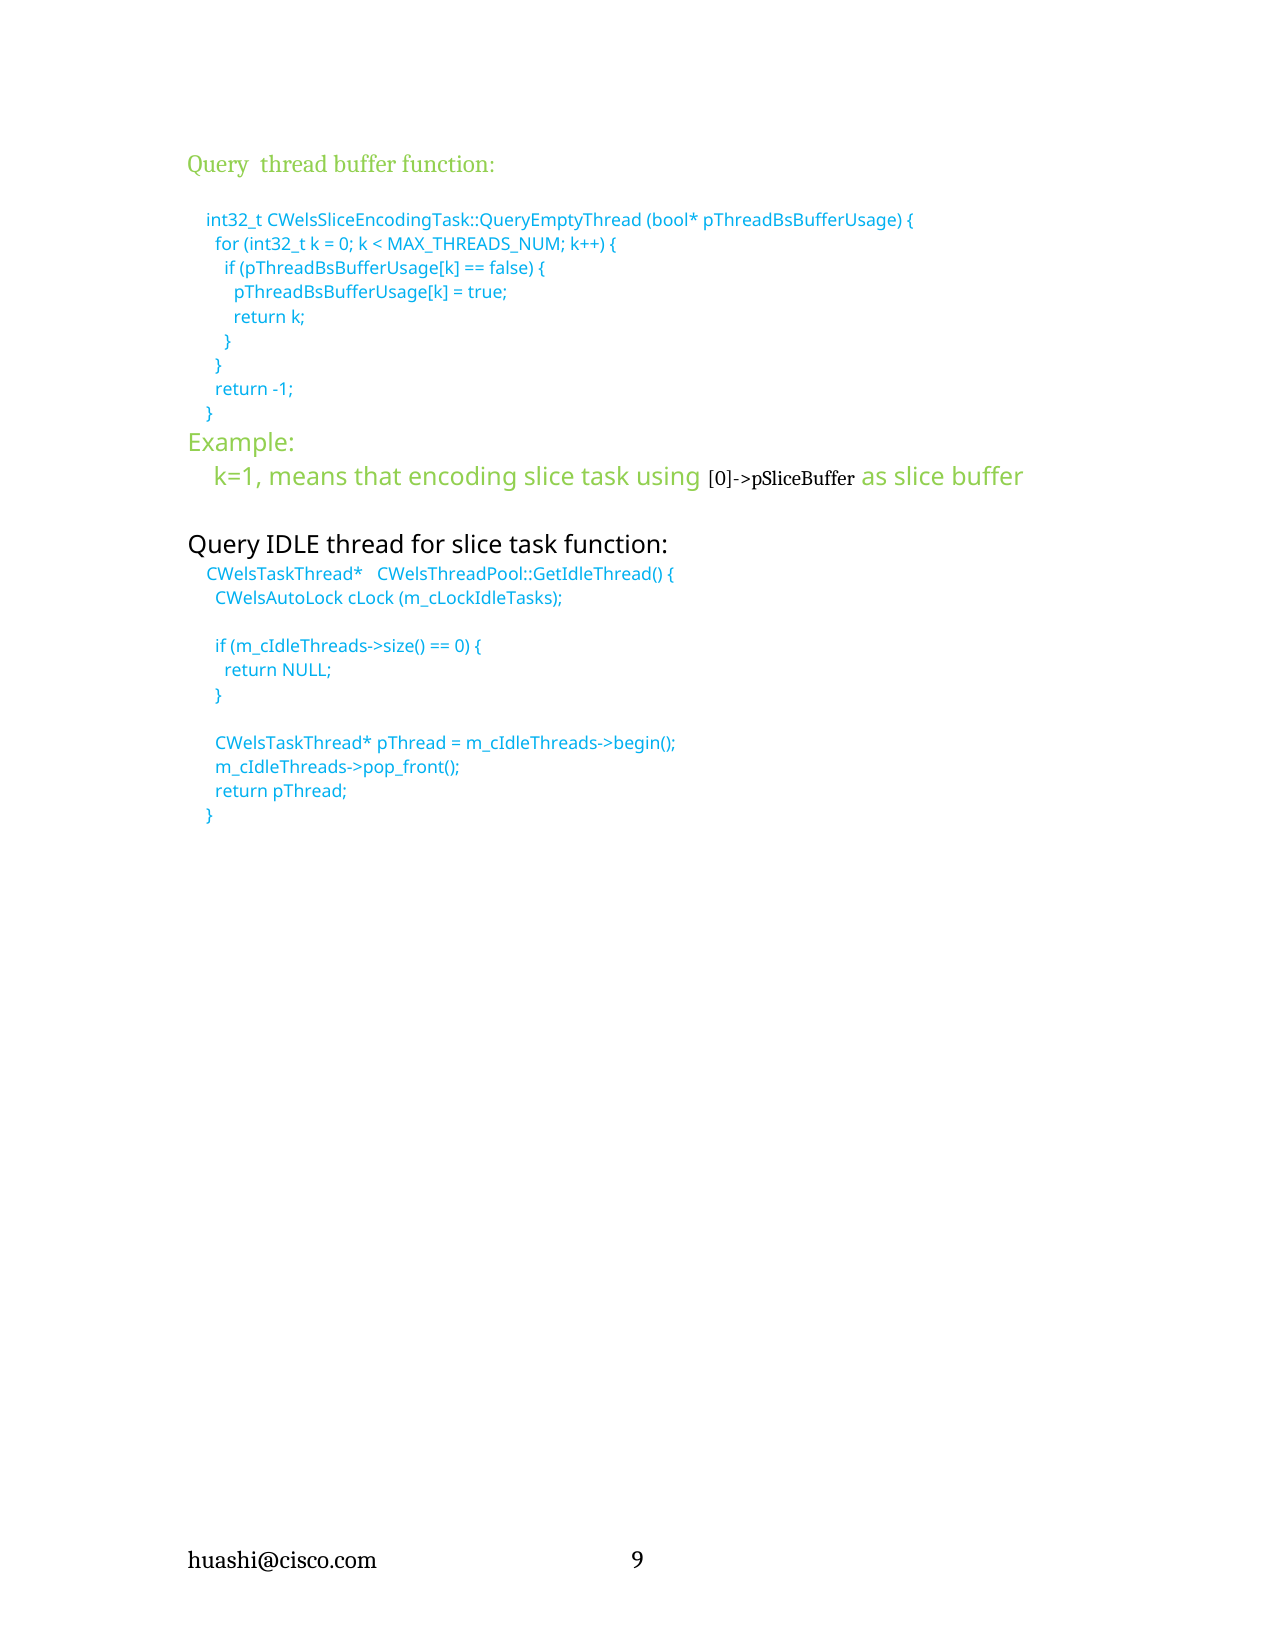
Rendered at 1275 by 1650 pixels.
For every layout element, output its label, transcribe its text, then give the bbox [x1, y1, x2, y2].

text for (int32_t k = 0; k < MAX_THREADS_NUM; k++) { [187, 232, 1087, 256]
text Query thread buffer function: [187, 150, 1087, 179]
text } [187, 803, 1087, 827]
text int32_t CWelsSliceEncodingTask::QueryEmptyThread (bool* pThreadBsBufferUsage) { [187, 207, 1087, 232]
text return -1; [187, 377, 1087, 401]
text return NULL; [187, 658, 1087, 682]
text pThreadBsBufferUsage[k] = true; [187, 280, 1087, 304]
text return k; [187, 304, 1087, 328]
text m_cIdleThreads->pop_front(); [187, 754, 1087, 779]
picture [249, 760, 253, 771]
text Query IDLE thread for slice task function: [187, 527, 1087, 561]
picture [439, 261, 443, 277]
text if (pThreadBsBufferUsage[k] == false) { [187, 256, 1087, 280]
picture [537, 736, 542, 749]
picture [307, 639, 312, 652]
text CWelsAutoLock cLock (m_cLockIdleTasks); [187, 585, 1087, 609]
text } [187, 401, 1087, 425]
text CWelsTaskThread* pThread = m_cIdleThreads->begin(); [187, 730, 1087, 754]
text if (m_cIdleThreads->size() == 0) { [187, 634, 1087, 658]
text } [187, 352, 1087, 377]
text CWelsTaskThread* CWelsThreadPool::GetIdleThread() { [187, 561, 1087, 585]
text return pThread; [187, 779, 1087, 803]
text Example: [187, 425, 1087, 459]
text k=1, means that encoding slice task using [0]->pSliceBuffer as slice buffer [187, 459, 1087, 493]
text } [187, 682, 1087, 706]
text } [187, 328, 1087, 352]
